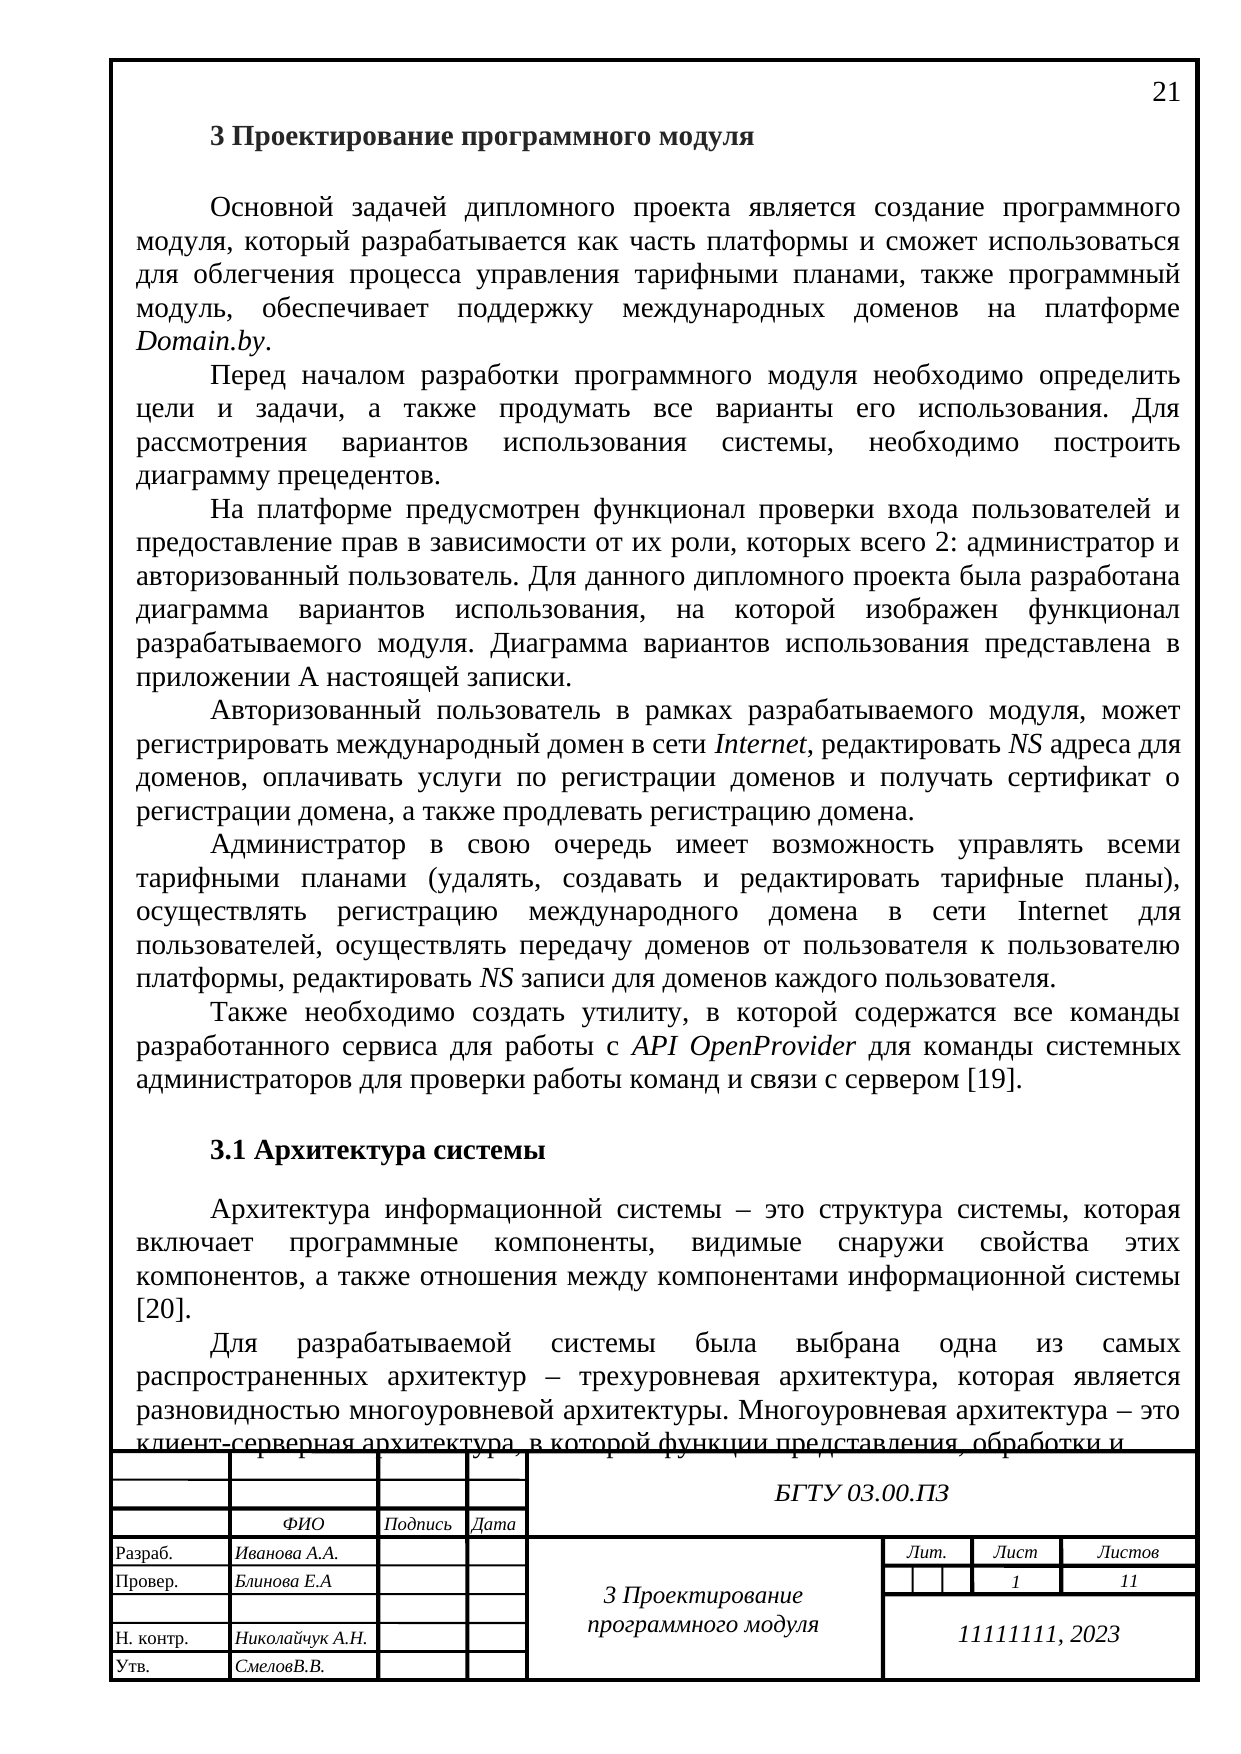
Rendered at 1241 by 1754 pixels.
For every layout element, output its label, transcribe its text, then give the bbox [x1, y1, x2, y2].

text Перед началом разработки программного модуля необходимо определить цели и задачи, а также продумать все варианты его использования. Для рассмотрения вариантов использования системы, необходимо построить диаграмму прецедентов. [136, 357, 1181, 491]
text 3 Проектирование программного модуля [136, 118, 1181, 152]
text Для разрабатываемой системы была выбрана одна из самых распространенных архитектур – трехуровневая архитектура, которая является разновидностью многоуровневой архитектуры. Многоуровневая архитектура – это клиент-серверная архитектура, в которой функции представления, обработки и [136, 1325, 1181, 1449]
text Администратор в свою очередь имеет возможность управлять всеми тарифными планами (удалять, создавать и редактировать тарифные планы), осуществлять регистрацию международного домена в сети Internet для пользователей, осуществлять передачу доменов от пользователя к пользователю платформы, редактировать NS записи для доменов каждого пользователя. [136, 826, 1181, 994]
text Авторизованный пользователь в рамках разрабатываемого модуля, может регистрировать международный домен в сети Internet, редактировать NS адреса для доменов, оплачивать услуги по регистрации доменов и получать сертификат о регистрации домена, а также продлевать регистрацию домена. [136, 692, 1181, 826]
text На платформе предусмотрен функционал проверки входа пользователей и предоставление прав в зависимости от их роли, которых всего 2: администратор и авторизованный пользователь. Для данного дипломного проекта была разработана диаграмма вариантов использования, на которой изображен функционал разрабатываемого модуля. Диаграмма вариантов использования представлена в приложении А настоящей записки. [136, 491, 1181, 692]
text Архитектура информационной системы – это структура системы, которая включает программные компоненты, видимые снаружи свойства этих компонентов, а также отношения между компонентами информационной системы [20]. [136, 1191, 1181, 1325]
text Также необходимо создать утилиту, в которой содержатся все команды разработанного сервиса для работы с API OpenProvider для команды системных администраторов для проверки работы команд и связи с сервером [19]. [136, 994, 1181, 1095]
text 3.1 Архитектура системы [136, 1132, 1181, 1166]
text Основной задачей дипломного проекта является создание программного модуля, который разрабатывается как часть платформы и сможет использоваться для облегчения процесса управления тарифными планами, также программный модуль, обеспечивает поддержку международных доменов на платформе Domain.by. [136, 189, 1181, 357]
